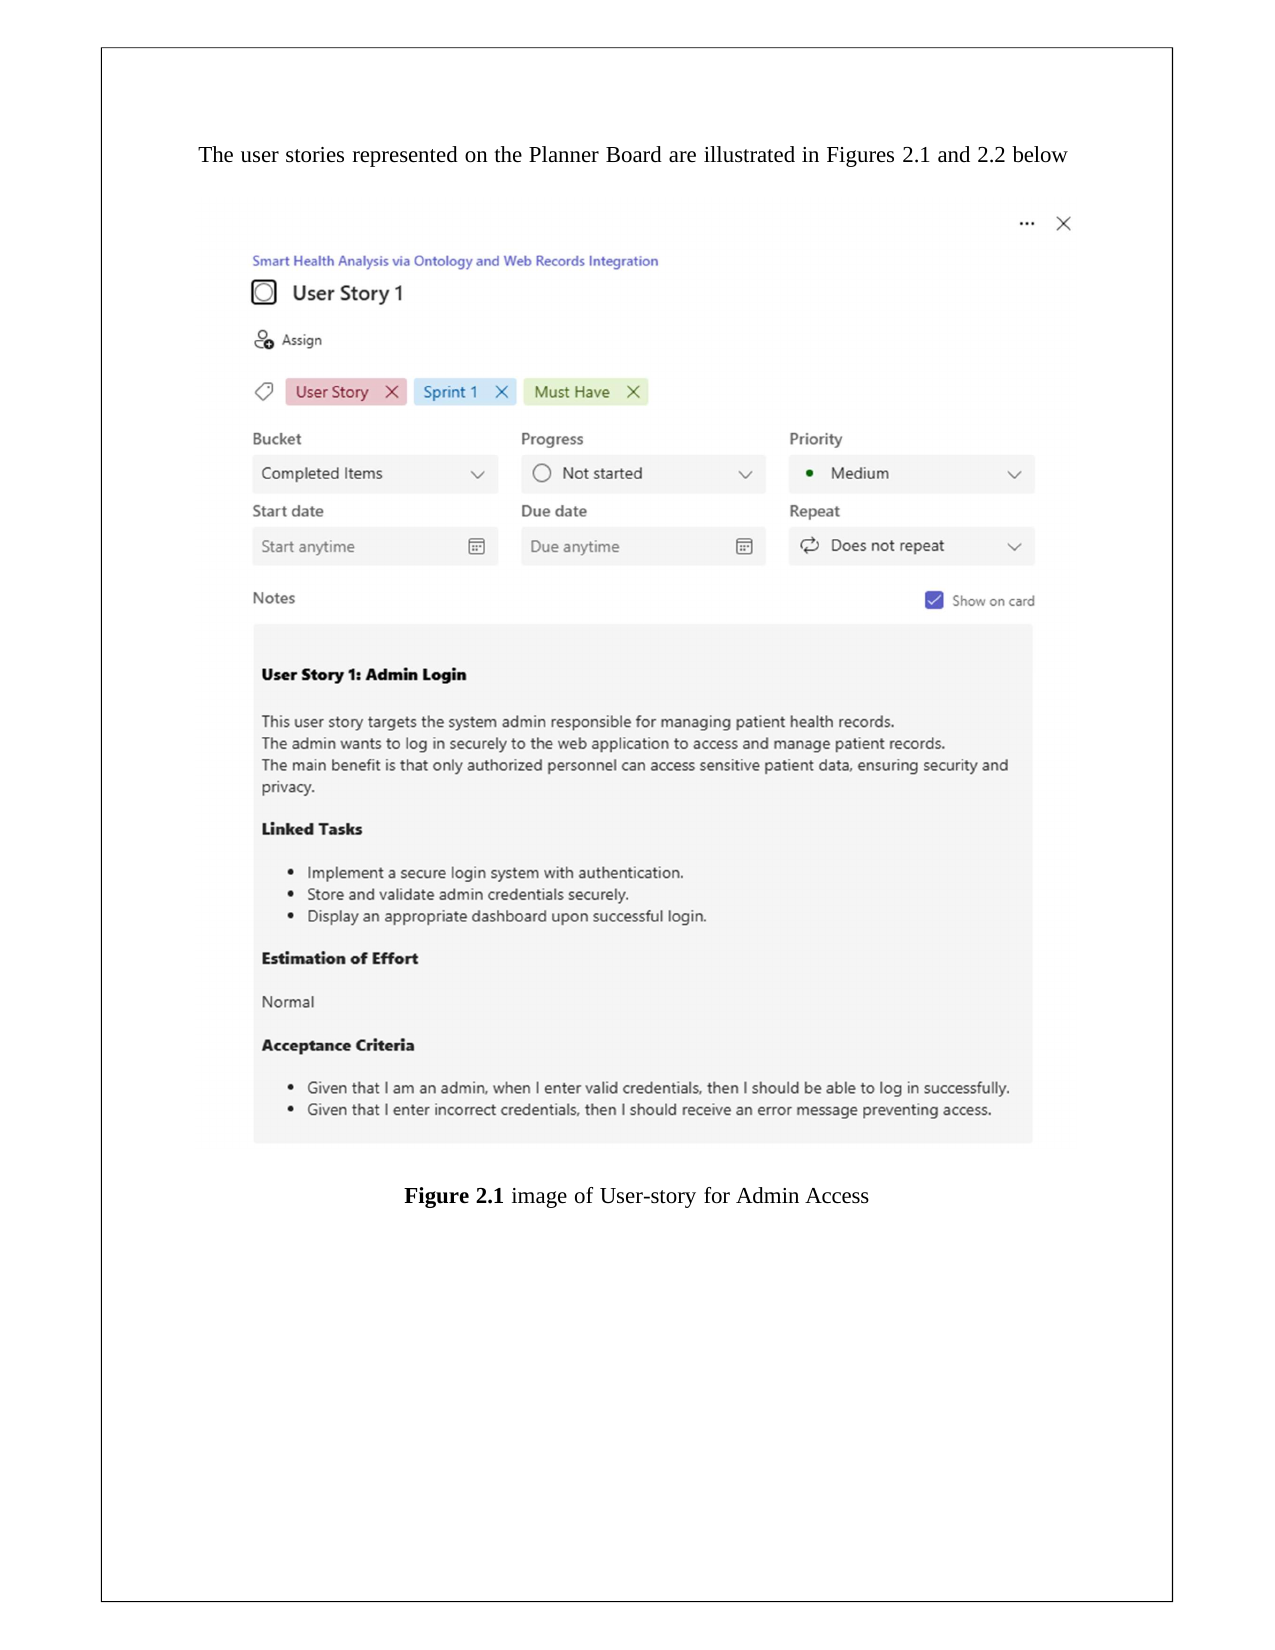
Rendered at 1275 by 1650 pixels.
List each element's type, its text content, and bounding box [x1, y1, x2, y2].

picture [194, 197, 1077, 1149]
text Figure 2.1 image of User-story for Admin Access [157, 1182, 1116, 1208]
text The user stories represented on the Planner Board are illustrated in Figures 2.1 and 2.2 below [150, 142, 1116, 168]
